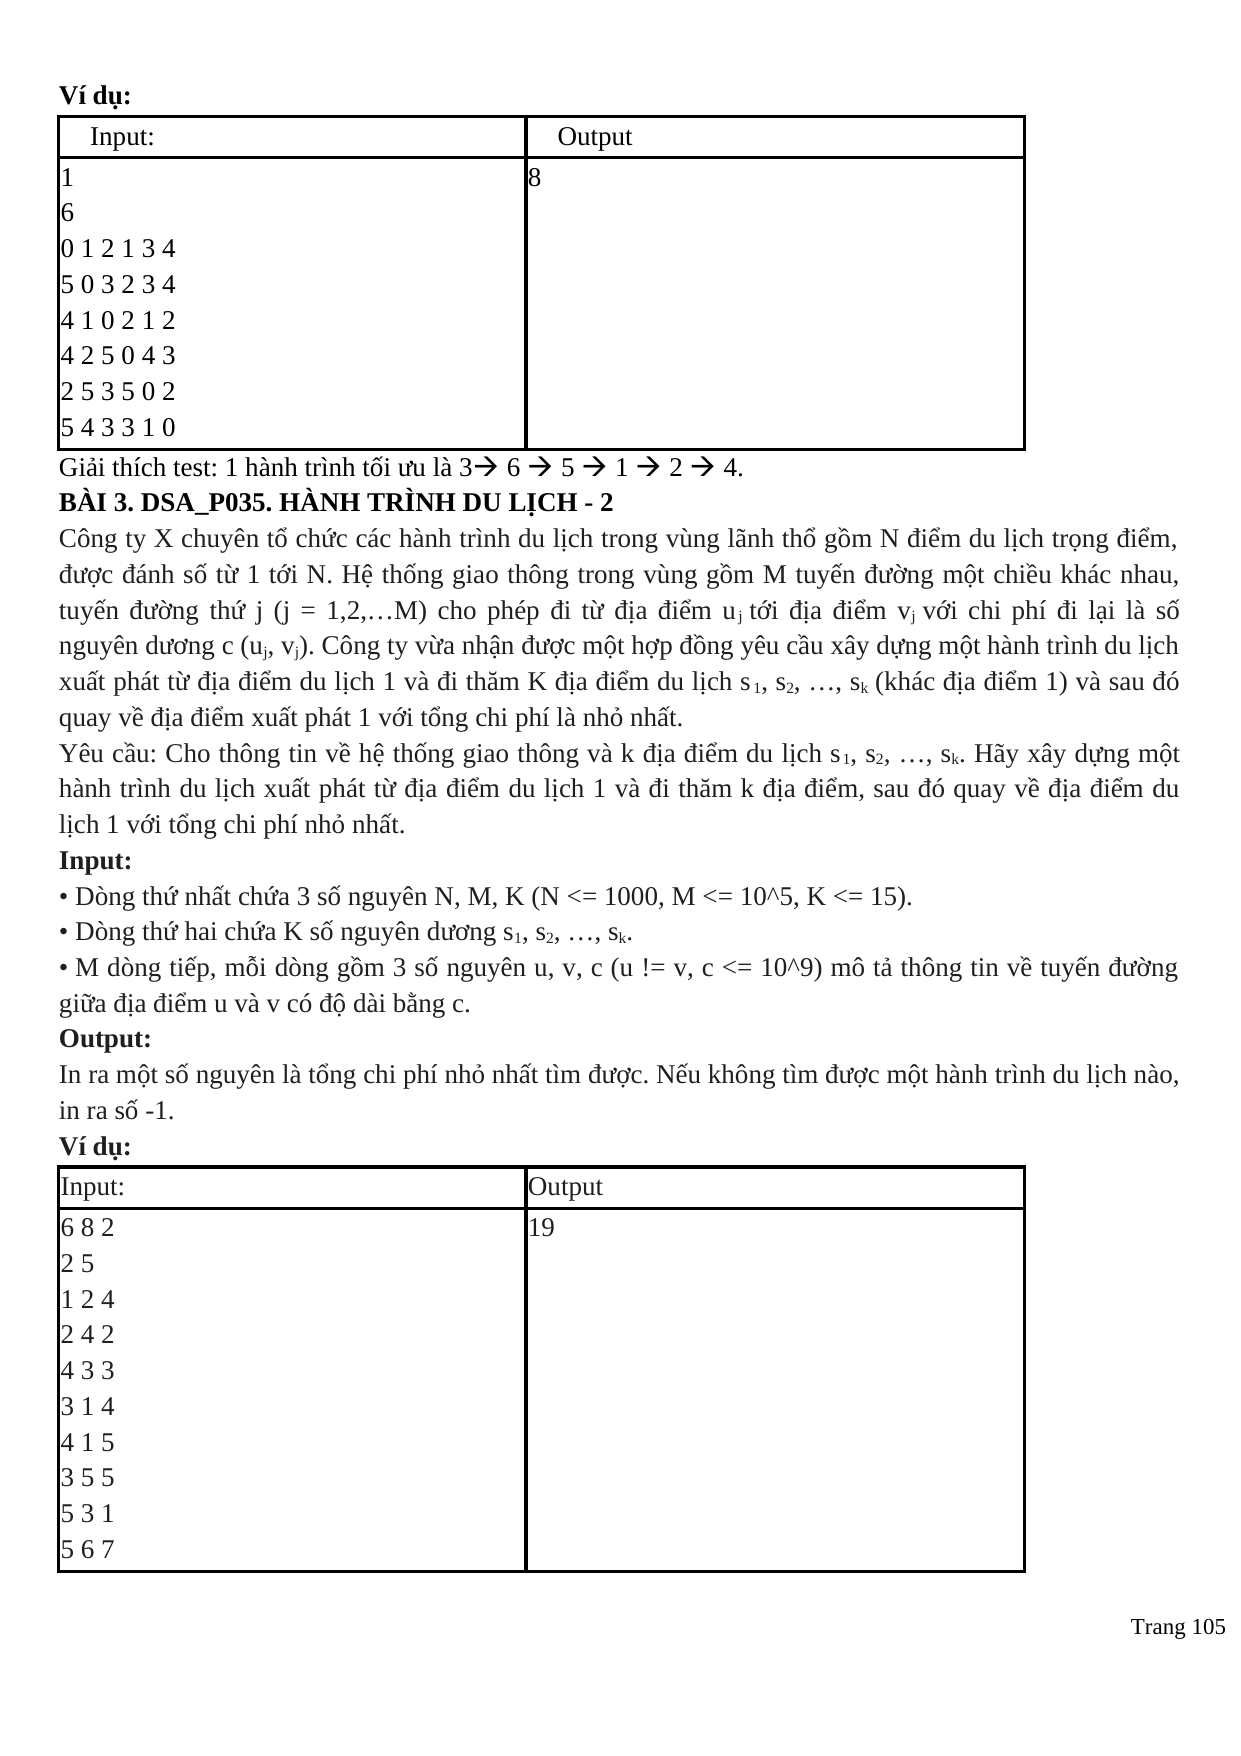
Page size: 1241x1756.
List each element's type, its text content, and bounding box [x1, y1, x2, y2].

text Ví dụ: [59, 79, 1181, 110]
text Giải thích test: 1 hành trình tối ưu là 3 6 5 1 2 4. [59, 451, 1181, 482]
table_header Input: [60, 118, 524, 156]
text • Dòng thứ hai chứa K số nguyên dương s1, s2, …, sk. [59, 915, 1181, 946]
table_header Output [528, 1169, 1023, 1207]
table_cell 1 6 0 1 2 1 3 4 5 0 3 2 3 4 4 1 0 2 1 2 4 2 5 0 4 3 2 5 3 5 0 2 5 4 3 3 1 0 [60, 159, 524, 447]
text Ví dụ: [59, 1130, 1181, 1161]
text Input: [59, 844, 1181, 875]
text Yêu cầu: Cho thông tin về hệ thống giao thông và k địa điểm du lịch s1, s2, …, sk. Hãy xây dựng một hành trình du lịch xuất phát từ địa điểm du lịch 1 và đi thăm k địa điểm, sau đó quay về địa điểm du lịch 1 với tổng chi phí nhỏ nhất. [59, 737, 1181, 839]
text In ra một số nguyên là tổng chi phí nhỏ nhất tìm được. Nếu không tìm được một hành trình du lịch nào, in ra số -1. [59, 1058, 1181, 1125]
table_header Input: [60, 1169, 524, 1207]
table_header Output [528, 118, 1023, 156]
text • M dòng tiếp, mỗi dòng gồm 3 số nguyên u, v, c (u != v, c <= 10^9) mô tả thông tin về tuyến đường giữa địa điểm u và v có độ dài bằng c. [59, 951, 1181, 1018]
table_cell 8 [528, 159, 1023, 447]
table_cell 19 [528, 1210, 1023, 1569]
text Công ty X chuyên tổ chức các hành trình du lịch trong vùng lãnh thổ gồm N điểm du lịch trọng điểm, được đánh số từ 1 tới N. Hệ thống giao thông trong vùng gồm M tuyến đường một chiều khác nhau, tuyến đường thứ j (j = 1,2,…M) cho phép đi từ địa điểm uj tới địa điểm vj với chi phí đi lại là số nguyên dương c (uj, vj). Công ty vừa nhận được một hợp đồng yêu cầu xây dựng một hành trình du lịch xuất phát từ địa điểm du lịch 1 và đi thăm K địa điểm du lịch s1, s2, …, sk (khác địa điểm 1) và sau đó quay về địa điểm xuất phát 1 với tổng chi phí là nhỏ nhất. [59, 522, 1181, 732]
table_cell 6 8 2 2 5 1 2 4 2 4 2 4 3 3 3 1 4 4 1 5 3 5 5 5 3 1 5 6 7 [60, 1210, 524, 1569]
text BÀI 3. DSA_P035. HÀNH TRÌNH DU LỊCH - 2 [59, 487, 1181, 518]
text Output: [59, 1022, 1181, 1054]
text • Dòng thứ nhất chứa 3 số nguyên N, M, K (N <= 1000, M <= 10^5, K <= 15). [59, 879, 1181, 911]
